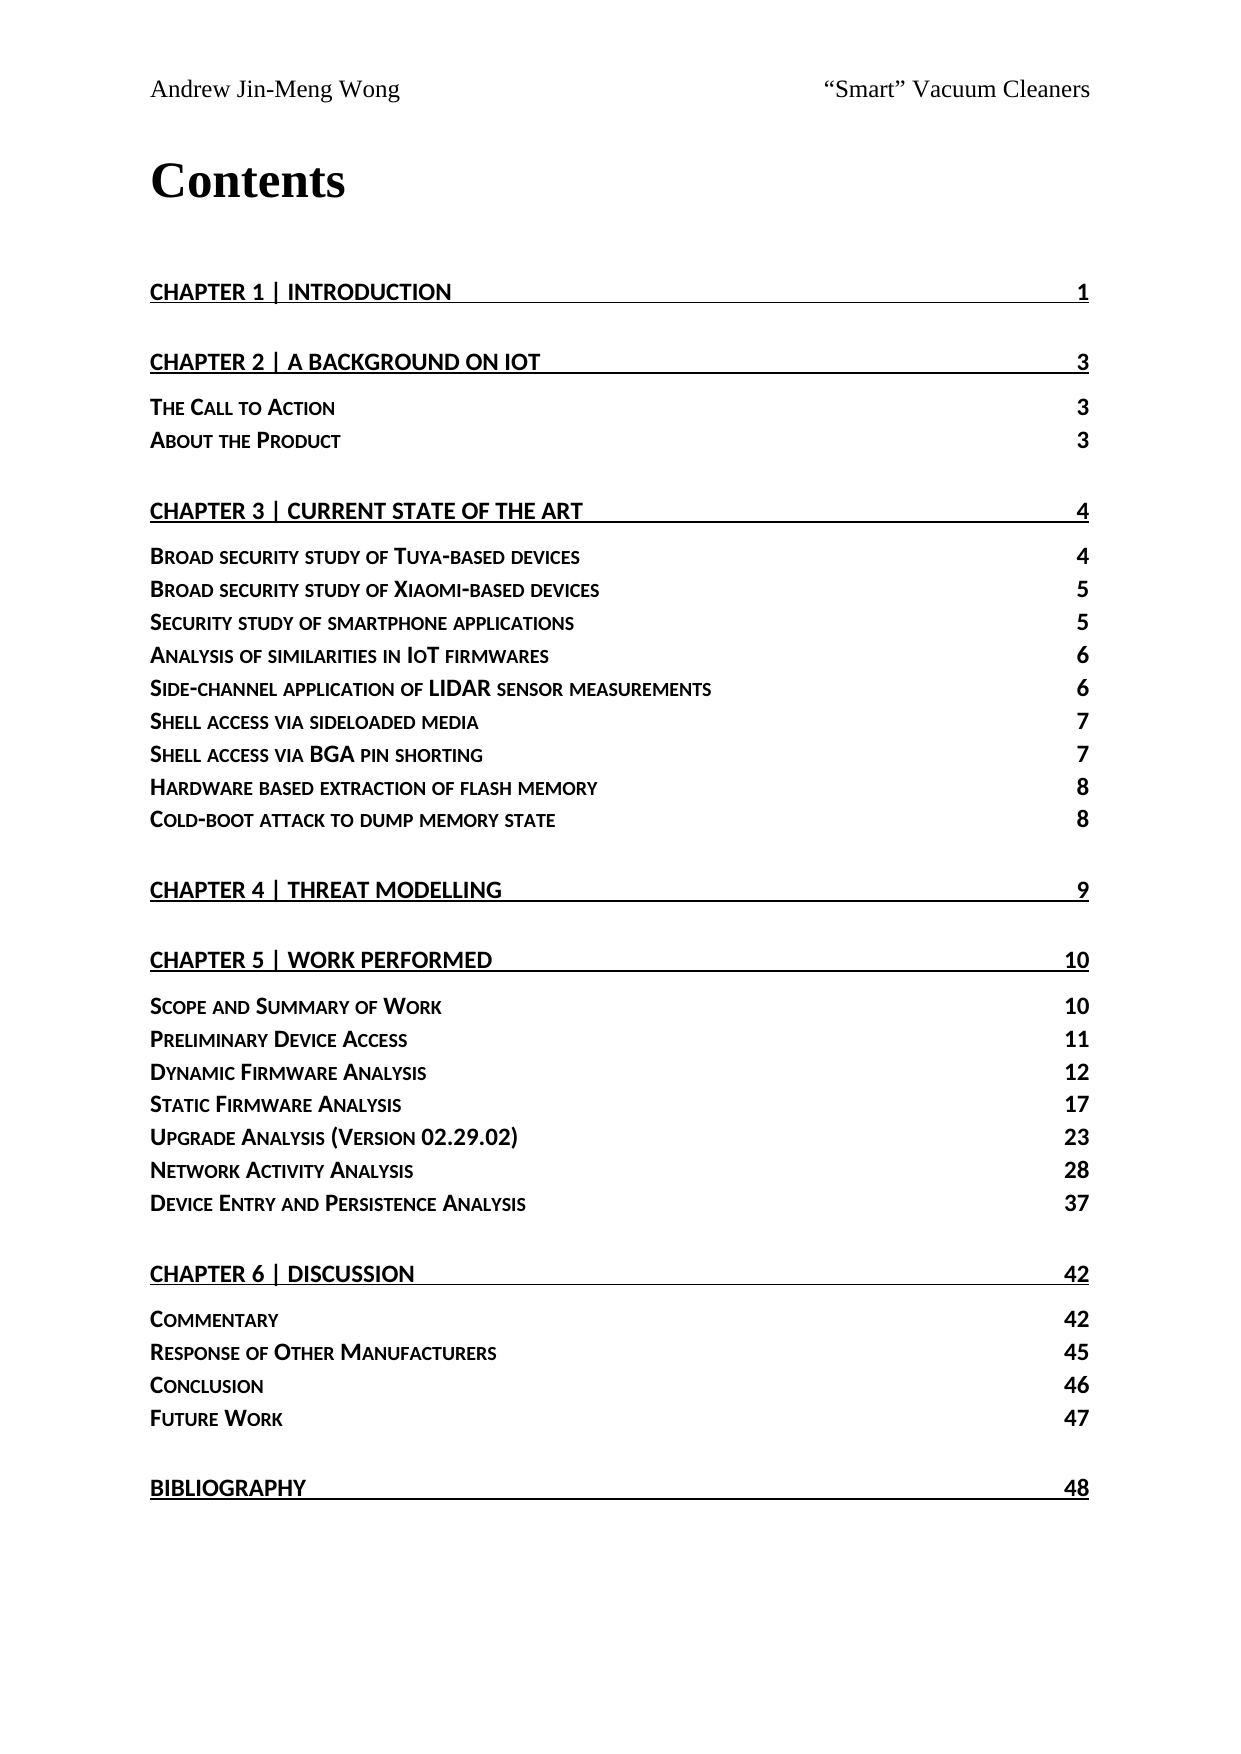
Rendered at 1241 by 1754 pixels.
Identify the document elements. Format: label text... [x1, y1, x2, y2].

text Upgrade Analysis (Version 02.29.02) 23 [150, 1121, 1090, 1152]
text Broad security study of Tuya-based devices 4 [150, 540, 1090, 571]
text Dynamic Firmware Analysis 12 [150, 1056, 1090, 1086]
subtitle Contents [150, 150, 1090, 209]
text Broad security study of Xiaomi-based devices 5 [150, 573, 1090, 604]
text Commentary 42 [150, 1303, 1090, 1334]
text Chapter 4 | Threat Modelling 9 [150, 874, 1090, 904]
text Shell access via sideloaded media 7 [150, 705, 1090, 735]
text Static Firmware Analysis 17 [150, 1088, 1090, 1119]
text Analysis of similarities in IoT firmwares 6 [150, 639, 1090, 669]
text Chapter 3 | Current State of the Art 4 [150, 495, 1090, 525]
text Hardware based extraction of flash memory 8 [150, 771, 1090, 801]
text The Call to Action 3 [150, 391, 1090, 422]
text Future Work 47 [150, 1402, 1090, 1432]
text Side-channel application of LIDAR sensor measurements 6 [150, 672, 1090, 702]
text Conclusion 46 [150, 1369, 1090, 1399]
text Device Entry and Persistence Analysis 37 [150, 1187, 1090, 1218]
text Cold-boot attack to dump memory state 8 [150, 803, 1090, 834]
text Chapter 2 | A Background on IoT 3 [150, 346, 1090, 377]
text Chapter 6 | Discussion 42 [150, 1258, 1090, 1288]
text Shell access via BGA pin shorting 7 [150, 738, 1090, 768]
text Scope and Summary of Work 10 [150, 990, 1090, 1020]
text Preliminary Device Access 11 [150, 1023, 1090, 1053]
text Network Activity Analysis 28 [150, 1154, 1090, 1185]
text Bibliography 48 [150, 1472, 1090, 1503]
text Chapter 5 | Work Performed 10 [150, 944, 1090, 975]
text Response of Other Manufacturers 45 [150, 1336, 1090, 1367]
text About the Product 3 [150, 424, 1090, 455]
text Chapter 1 | Introduction 1 [150, 276, 1090, 306]
text Security study of smartphone applications 5 [150, 606, 1090, 637]
